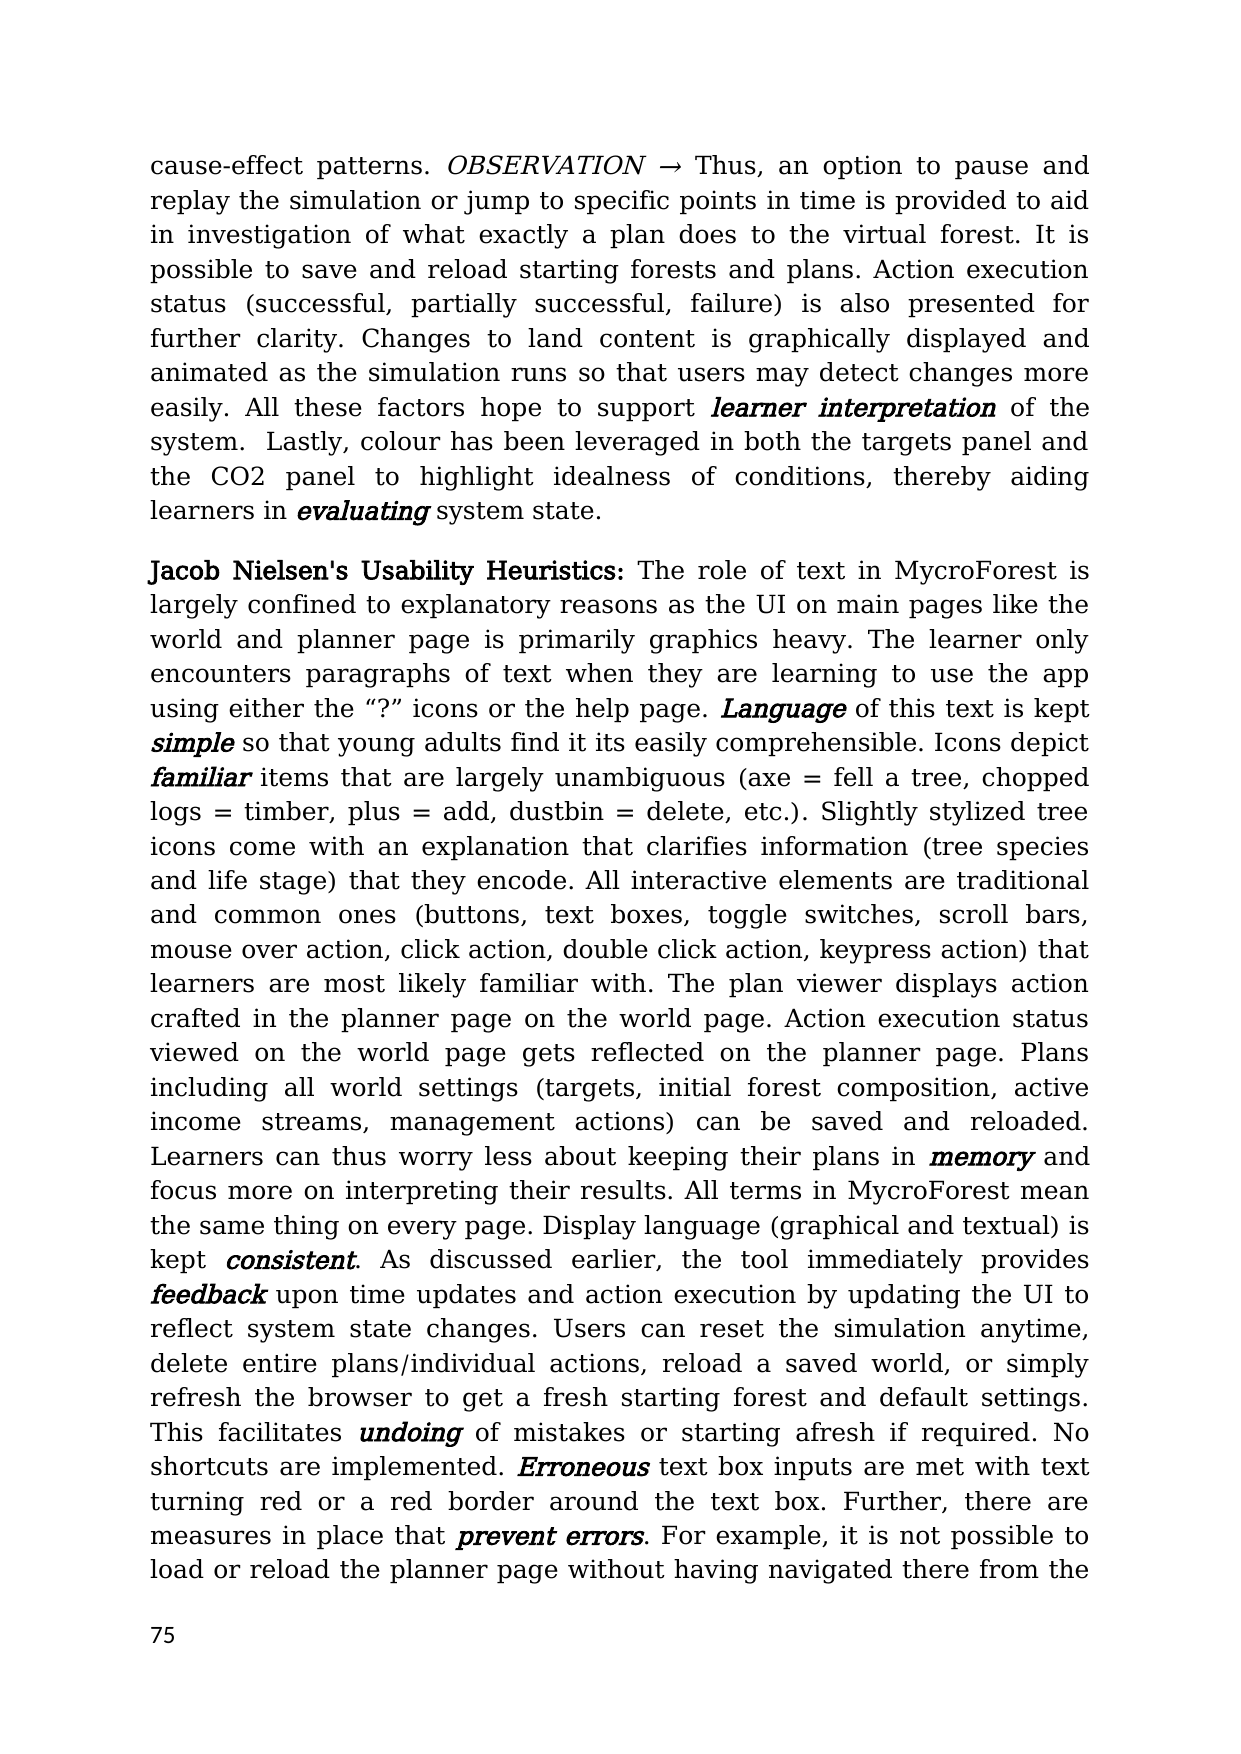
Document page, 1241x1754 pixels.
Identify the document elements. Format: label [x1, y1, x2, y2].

text [150, 554, 1090, 1584]
text [150, 150, 1090, 525]
